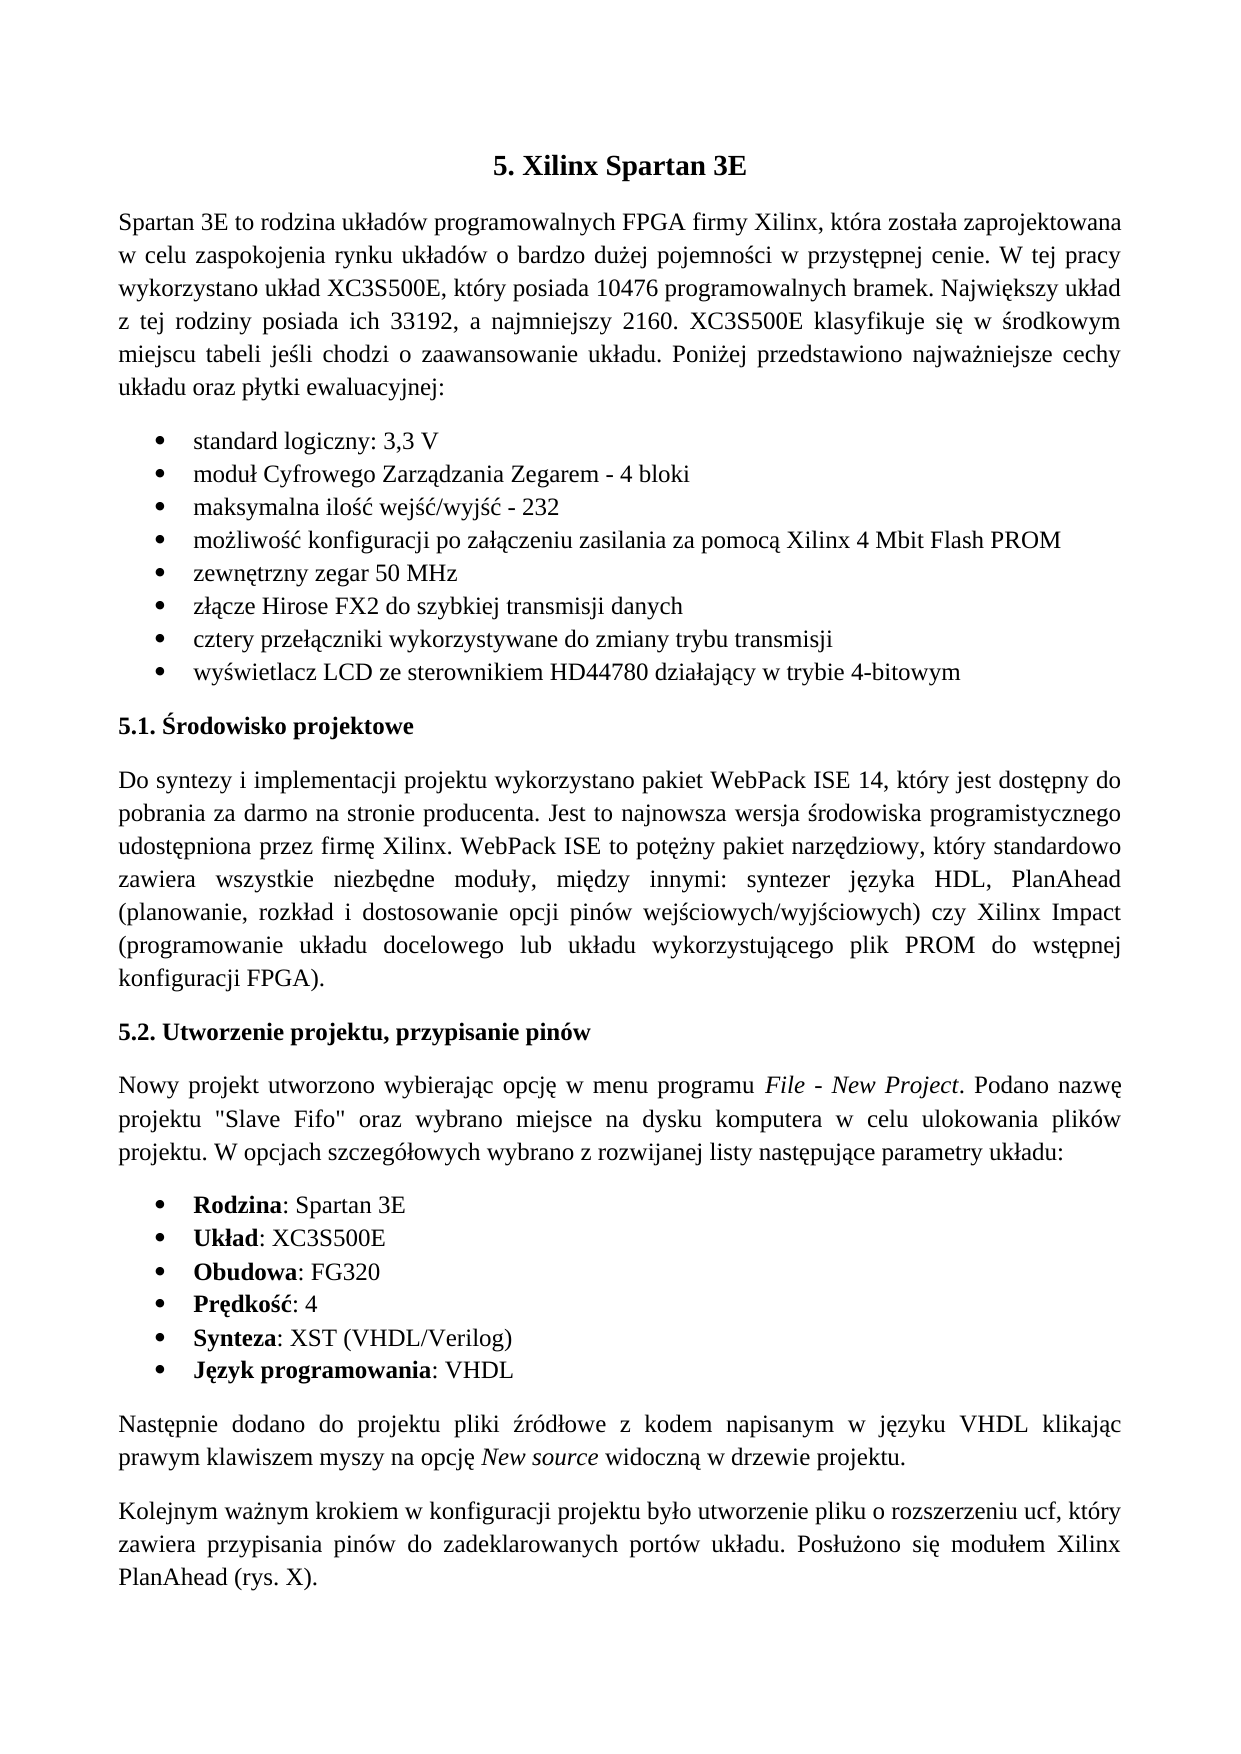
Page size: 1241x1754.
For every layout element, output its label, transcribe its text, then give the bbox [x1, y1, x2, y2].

list standard logiczny: 3,3 V [156, 426, 1122, 455]
list Język programowania: VHDL [156, 1356, 1122, 1384]
list zewnętrzny zegar 50 MHz [156, 558, 1122, 587]
text Nowy projekt utworzono wybierając opcję w menu programu File - New Project. Podano nazwę projektu "Slave Fifo" oraz wybrano miejsce na dysku komputera w celu ulokowania plików projektu. W opcjach szczegółowych wybrano z rozwijanej listy następujące parametry układu: [118, 1071, 1122, 1165]
list Obudowa: FG320 [156, 1257, 1122, 1285]
subtitle 5.1. Środowisko projektowe [118, 711, 1122, 740]
list Układ: XC3S500E [156, 1223, 1122, 1252]
list moduł Cyfrowego Zarządzania Zegarem - 4 bloki [156, 459, 1122, 488]
text Spartan 3E to rodzina układów programowalnych FPGA firmy Xilinx, która została zaprojektowana w celu zaspokojenia rynku układów o bardzo dużej pojemności w przystępnej cenie. W tej pracy wykorzystano układ XC3S500E, który posiada 10476 programowalnych bramek. Największy układ z tej rodziny posiada ich 33192, a najmniejszy 2160. XC3S500E klasyfikuje się w środkowym miejscu tabeli jeśli chodzi o zaawansowanie układu. Poniżej przedstawiono najważniejsze cechy układu oraz płytki ewaluacyjnej: [118, 207, 1122, 401]
text Do syntezy i implementacji projektu wykorzystano pakiet WebPack ISE 14, który jest dostępny do pobrania za darmo na stronie producenta. Jest to najnowsza wersja środowiska programistycznego udostępniona przez firmę Xilinx. WebPack ISE to potężny pakiet narzędziowy, który standardowo zawiera wszystkie niezbędne moduły, między innymi: syntezer języka HDL, PlanAhead (planowanie, rozkład i dostosowanie opcji pinów wejściowych/wyjściowych) czy Xilinx Impact (programowanie układu docelowego lub układu wykorzystującego plik PROM do wstępnej konfiguracji FPGA). [118, 765, 1122, 992]
list złącze Hirose FX2 do szybkiej transmisji danych [156, 591, 1122, 620]
text Następnie dodano do projektu pliki źródłowe z kodem napisanym w języku VHDL klikając prawym klawiszem myszy na opcję New source widoczną w drzewie projektu. [118, 1409, 1122, 1471]
list Synteza: XST (VHDL/Verilog) [156, 1323, 1122, 1351]
subtitle 5.2. Utworzenie projektu, przypisanie pinów [118, 1017, 1122, 1046]
list maksymalna ilość wejść/wyjść - 232 [156, 492, 1122, 521]
list możliwość konfiguracji po załączeniu zasilania za pomocą Xilinx 4 Mbit Flash PROM [156, 525, 1122, 554]
subtitle 5. Xilinx Spartan 3E [118, 148, 1122, 181]
list wyświetlacz LCD ze sterownikiem HD44780 działający w trybie 4-bitowym [156, 657, 1122, 686]
list Prędkość: 4 [156, 1289, 1122, 1318]
list Rodzina: Spartan 3E [156, 1191, 1122, 1219]
list cztery przełączniki wykorzystywane do zmiany trybu transmisji [156, 624, 1122, 653]
text Kolejnym ważnym krokiem w konfiguracji projektu było utworzenie pliku o rozszerzeniu ucf, który zawiera przypisania pinów do zadeklarowanych portów układu. Posłużono się modułem Xilinx PlanAhead (rys. X). [118, 1496, 1122, 1591]
